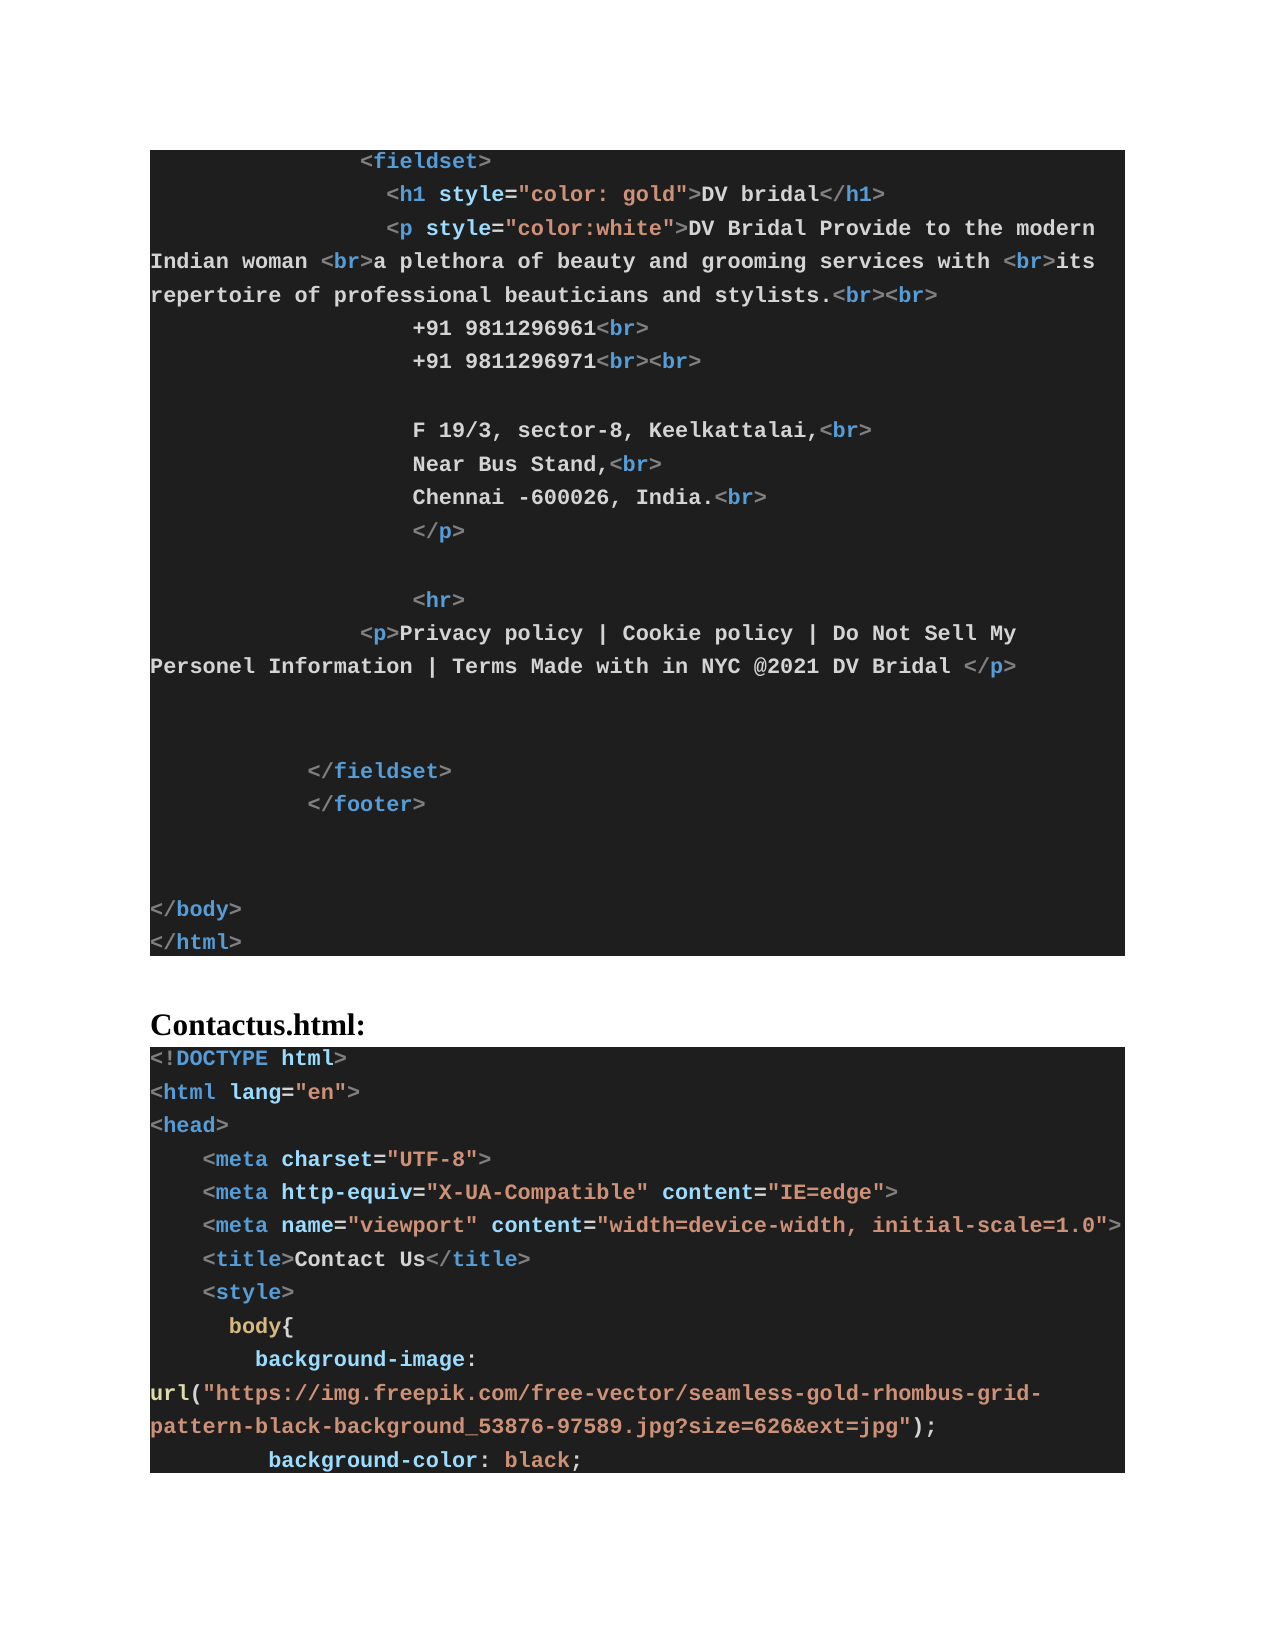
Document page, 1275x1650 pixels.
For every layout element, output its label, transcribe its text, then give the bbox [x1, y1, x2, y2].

text <h1 style="color: gold">DV bridal</h1> [150, 183, 1125, 208]
text </body> [150, 898, 1125, 923]
text <head> [150, 1114, 1125, 1139]
text </footer> [150, 794, 1125, 818]
text <meta http-equiv="X-UA-Compatible" content="IE=edge"> [150, 1181, 1125, 1206]
text +91 9811296971<br><br> [150, 351, 1125, 375]
text <!DOCTYPE html> [150, 1047, 1125, 1072]
text <html lang="en"> [150, 1081, 1125, 1106]
text body{ [150, 1315, 1125, 1340]
text F 19/3, sector-8, Keelkattalai,<br> [150, 419, 1125, 444]
text <style> [150, 1282, 1125, 1306]
text </html> [150, 932, 1125, 956]
text background-image: url("https://img.freepik.com/free-vector/seamless-gold-rhombus-grid-pattern-black-background_53876-97589.jpg?size=626&ext=jpg"); [150, 1348, 1125, 1440]
text <p>Privacy policy | Cookie policy | Do Not Sell My Personel Information | Terms Made with in NYC @2021 DV Bridal </p> [150, 622, 1125, 681]
text Near Bus Stand,<br> [150, 453, 1125, 478]
text <p style="color:white">DV Bridal Provide to the modern Indian woman <br>a plethora of beauty and grooming services with <br>its repertoire of professional beauticians and stylists.<br><br> [150, 217, 1125, 308]
text <meta name="viewport" content="width=device-width, initial-scale=1.0"> [150, 1215, 1125, 1239]
text </p> [150, 520, 1125, 545]
text </fieldset> [150, 760, 1125, 785]
text background-color: black; [150, 1449, 1125, 1473]
text <fieldset> [150, 150, 1125, 175]
text <meta charset="UTF-8"> [150, 1148, 1125, 1173]
text Chennai -600026, India.<br> [150, 486, 1125, 511]
text +91 9811296961<br> [150, 317, 1125, 342]
text <hr> [150, 589, 1125, 614]
text <title>Contact Us</title> [150, 1248, 1125, 1273]
text Contactus.html: [150, 1006, 1125, 1042]
